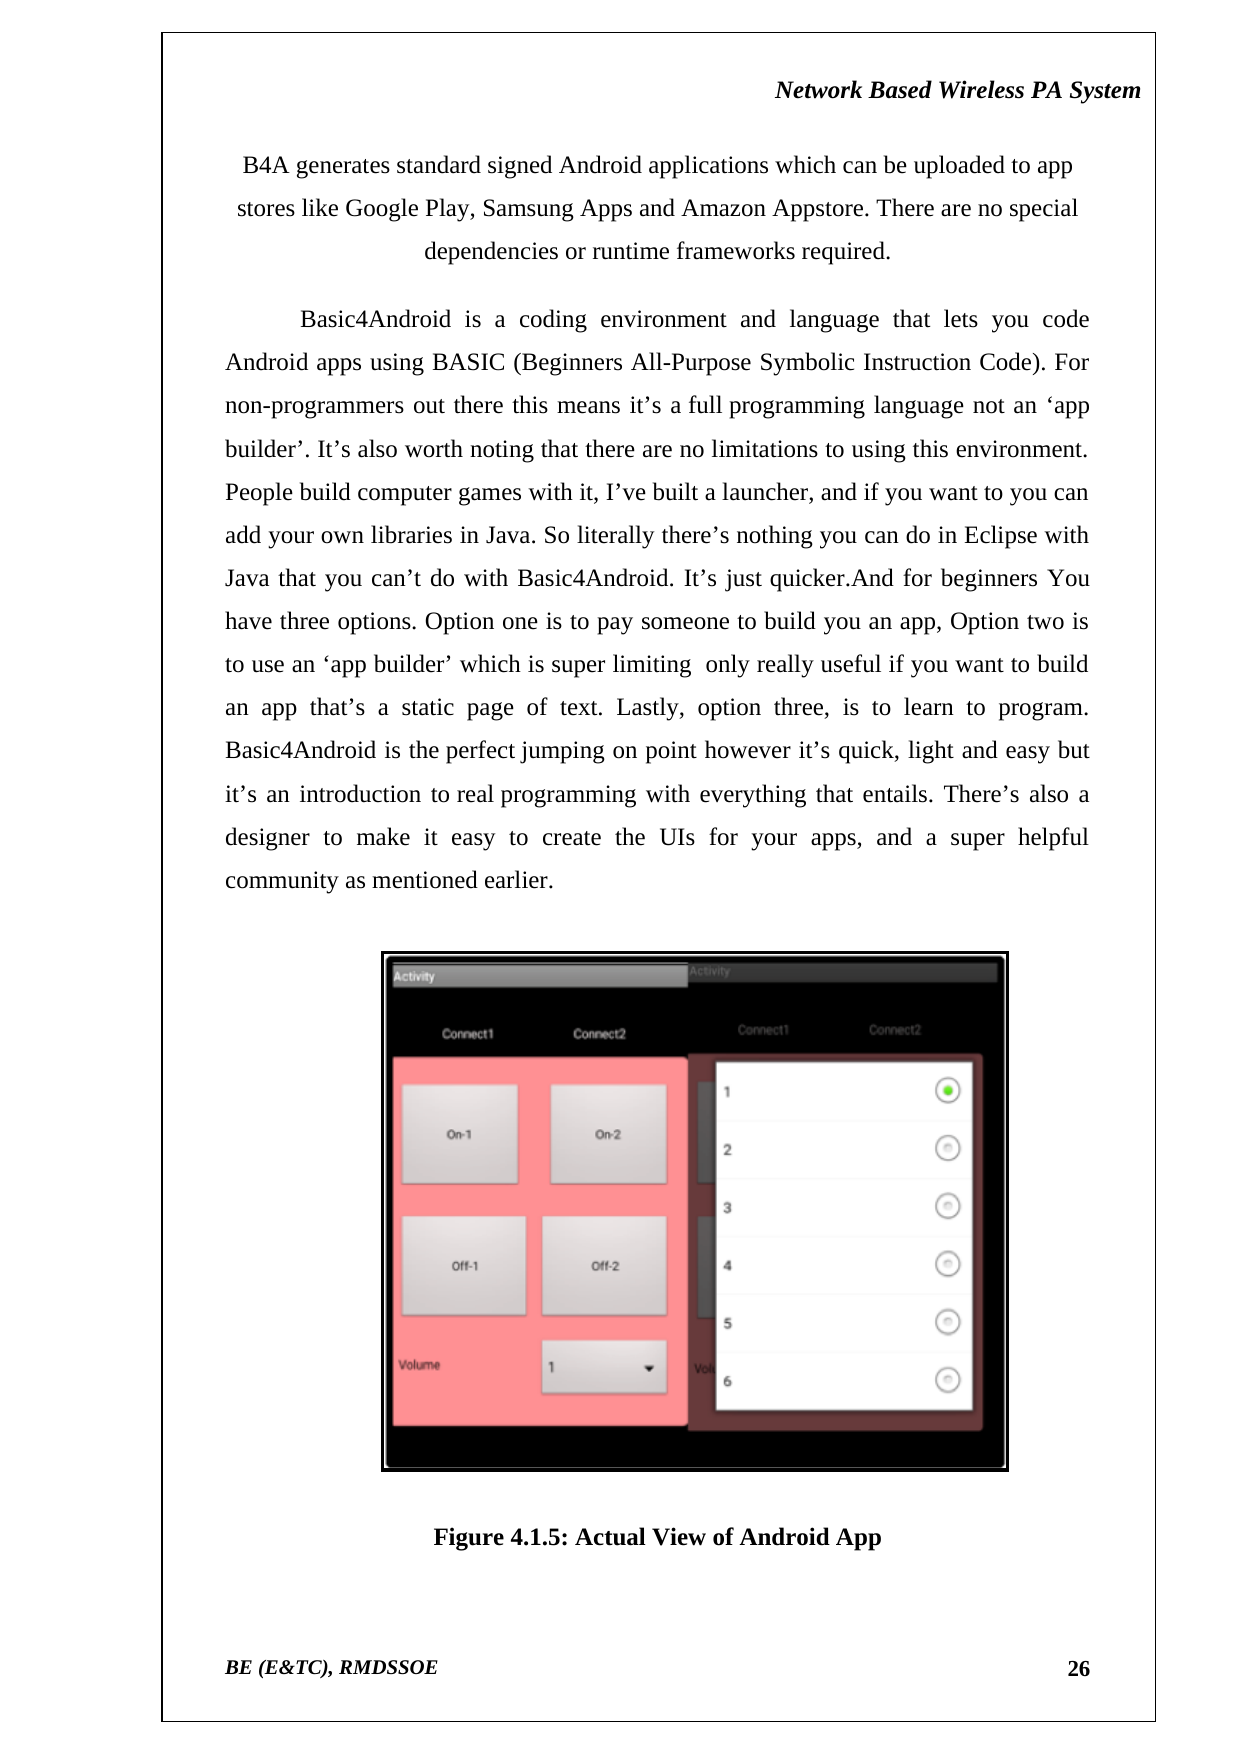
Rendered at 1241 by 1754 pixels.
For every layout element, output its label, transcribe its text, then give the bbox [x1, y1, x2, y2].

text Basic4Android is a coding environment and language that lets you code Android apps using BASIC (Beginners All-Purpose Symbolic Instruction Code). For non-programmers out there this means it’s a full programming language not an ‘app builder’. It’s also worth noting that there are no limitations to using this environment. People build computer games with it, I’ve built a launcher, and if you want to you can add your own libraries in Java. So literally there’s nothing you can do in Eclipse with Java that you can’t do with Basic4Android. It’s just quicker.And for beginners You have three options. Option one is to pay someone to build you an app, Option two is to use an ‘app builder’ which is super limiting only really useful if you want to build an app that’s a static page of text. Lastly, option three, is to learn to program. Basic4Android is the perfect jumping on point however it’s quick, light and easy but it’s an introduction to real programming with everything that entails. There’s also a designer to make it easy to create the UIs for your apps, and a super helpful community as mentioned earlier. [225, 304, 1090, 894]
text B4A generates standard signed Android applications which can be uploaded to app stores like Google Play, Samsung Apps and Amazon Appstore. There are no special dependencies or runtime frameworks required. [225, 150, 1090, 265]
text Figure 4.1.5: Actual View of Android App [225, 1522, 1090, 1551]
picture [384, 954, 1006, 1468]
